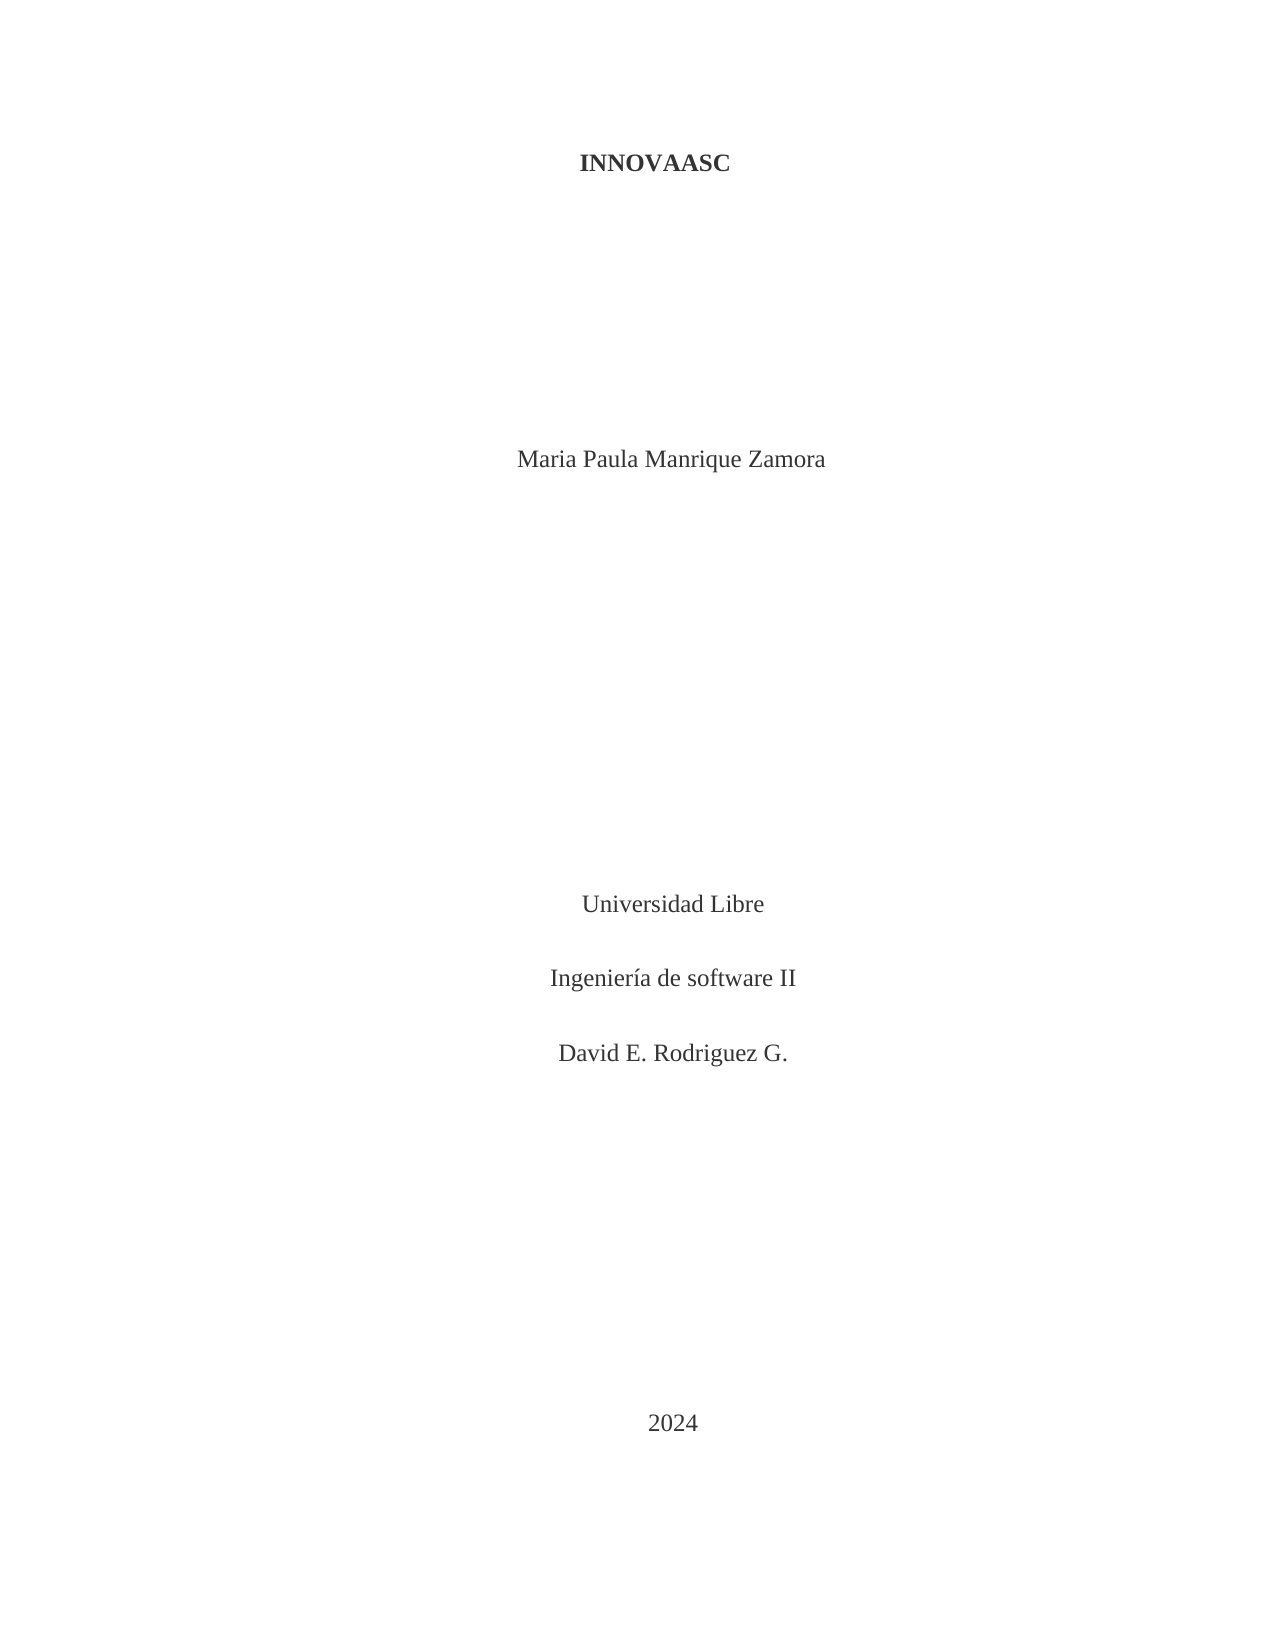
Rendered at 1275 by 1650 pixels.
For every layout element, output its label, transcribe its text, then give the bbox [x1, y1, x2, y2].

text David E. Rodriguez G. [248, 1038, 1098, 1066]
text Universidad Libre [248, 889, 1098, 918]
text Maria Paula Manrique Zamora [248, 444, 1098, 473]
text 2024 [248, 1408, 1098, 1437]
text Ingeniería de software II [248, 963, 1098, 992]
text INNOVAASC [248, 148, 1098, 176]
